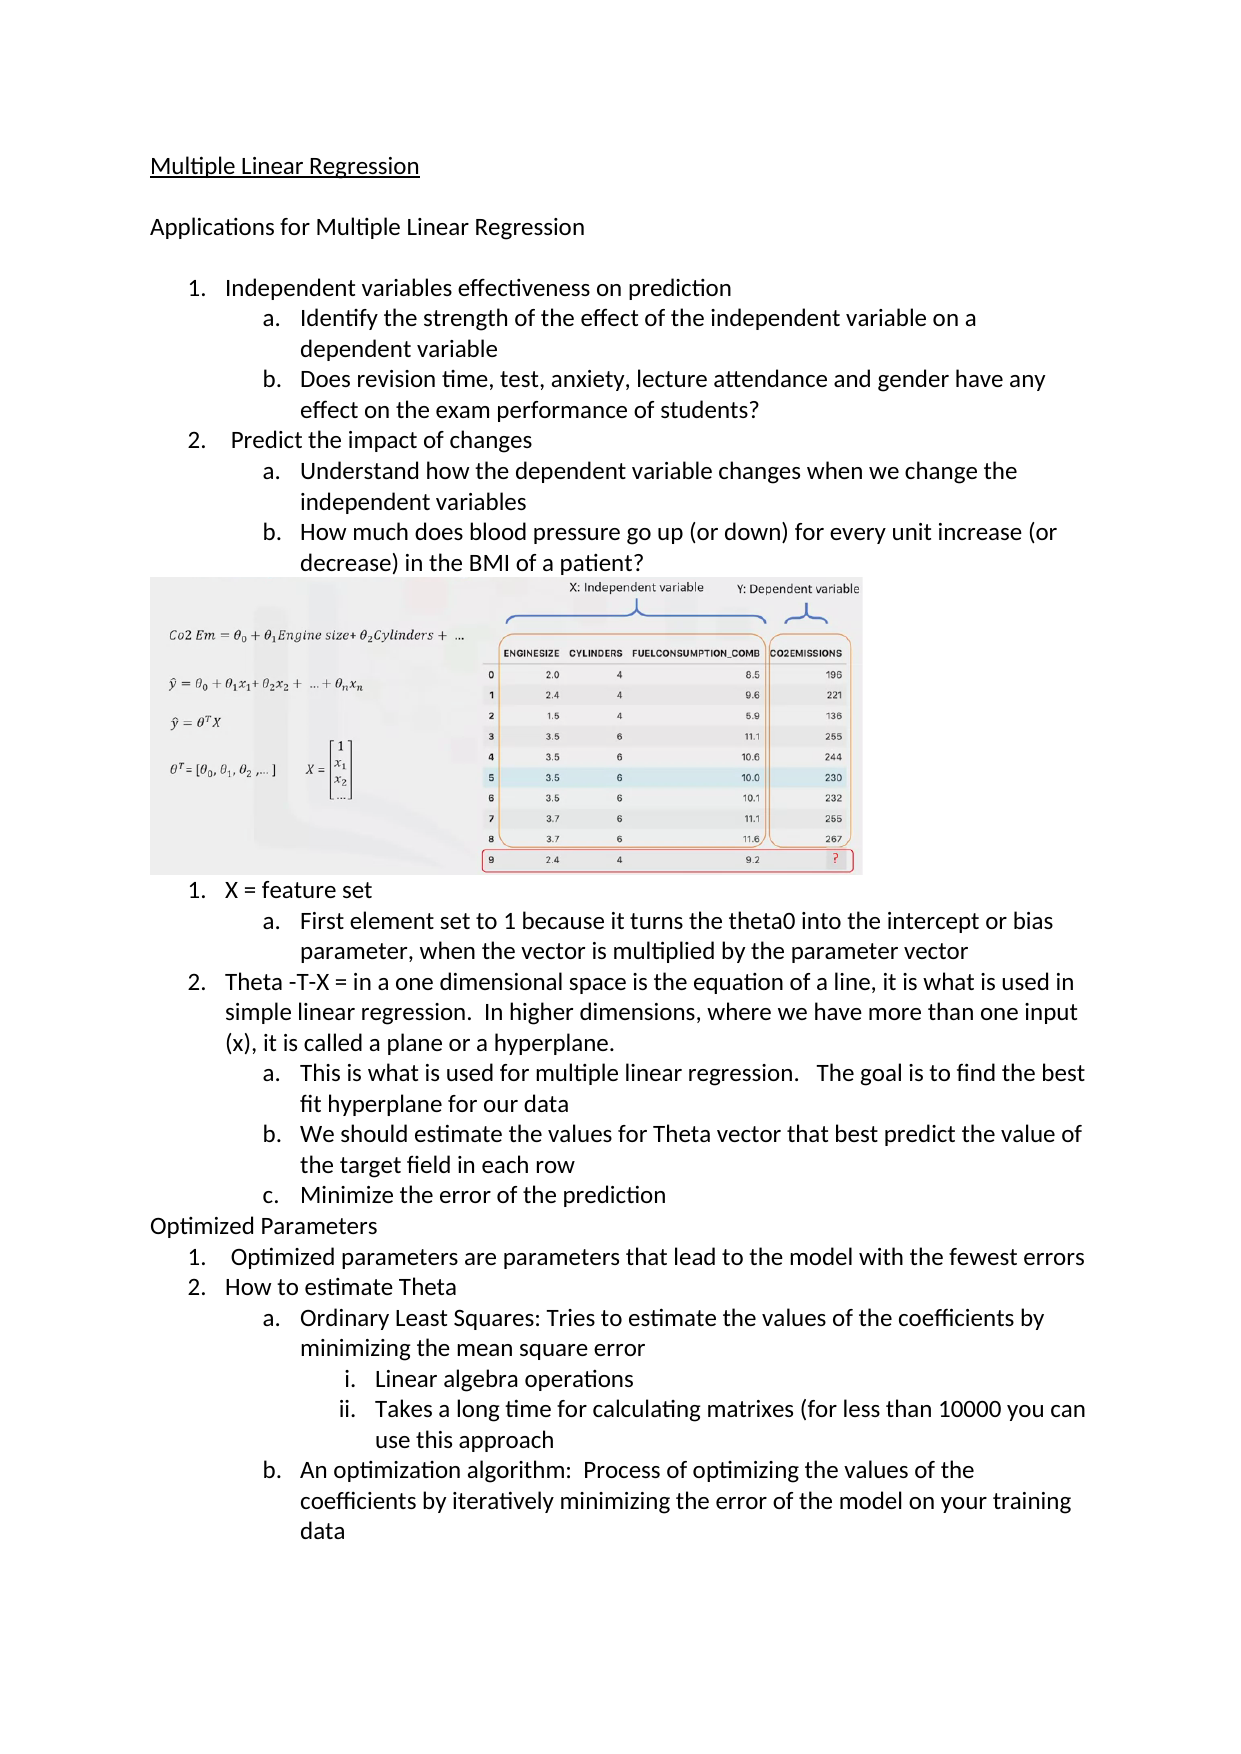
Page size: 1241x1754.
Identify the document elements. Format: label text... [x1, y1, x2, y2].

list Linear algebra operations [356, 1363, 1090, 1393]
text Optimized Parameters [150, 1210, 1090, 1241]
list We should estimate the values for Theta vector that best predict the value of the target field in each row [262, 1118, 1090, 1179]
list Takes a long time for calculating matrixes (for less than 10000 you can use this approach [356, 1393, 1090, 1454]
list Does revision time, test, anxiety, lecture attendance and gender have any effect on the exam performance of students? [262, 364, 1090, 425]
list Theta -T-X = in a one dimensional space is the equation of a line, it is what is used in simple linear regression. In higher dimensions, where we have more than one input (x), it is called a plane or a hyperplane. [187, 966, 1090, 1057]
text Multiple Linear Regression [150, 150, 1090, 181]
list How to estimate Theta [187, 1271, 1090, 1302]
list X = feature set [187, 874, 1090, 905]
list Ordinary Least Squares: Tries to estimate the values of the coefficients by minimizing the mean square error [262, 1302, 1090, 1363]
list How much does blood pressure go up (or down) for every unit increase (or decrease) in the BMI of a patient? [262, 516, 1090, 577]
list First element set to 1 because it turns the theta0 into the intercept or bias parameter, when the vector is multiplied by the parameter vector [262, 905, 1090, 966]
list Minimize the error of the prediction [262, 1179, 1090, 1210]
list This is what is used for multiple linear regression. The goal is to find the best fit hyperplane for our data [262, 1057, 1090, 1118]
list Identify the strength of the effect of the independent variable on a dependent variable [262, 303, 1090, 364]
text Applications for Multiple Linear Regression [150, 211, 1090, 242]
list An optimization algorithm: Process of optimizing the values of the coefficients by iteratively minimizing the error of the model on your training data [262, 1454, 1090, 1546]
list Optimized parameters are parameters that lead to the model with the fewest errors [187, 1241, 1090, 1271]
list Predict the impact of changes [187, 425, 1090, 455]
list Understand how the dependent variable changes when we change the independent variables [262, 455, 1090, 516]
picture [150, 577, 863, 875]
list Independent variables effectiveness on prediction [187, 272, 1090, 303]
